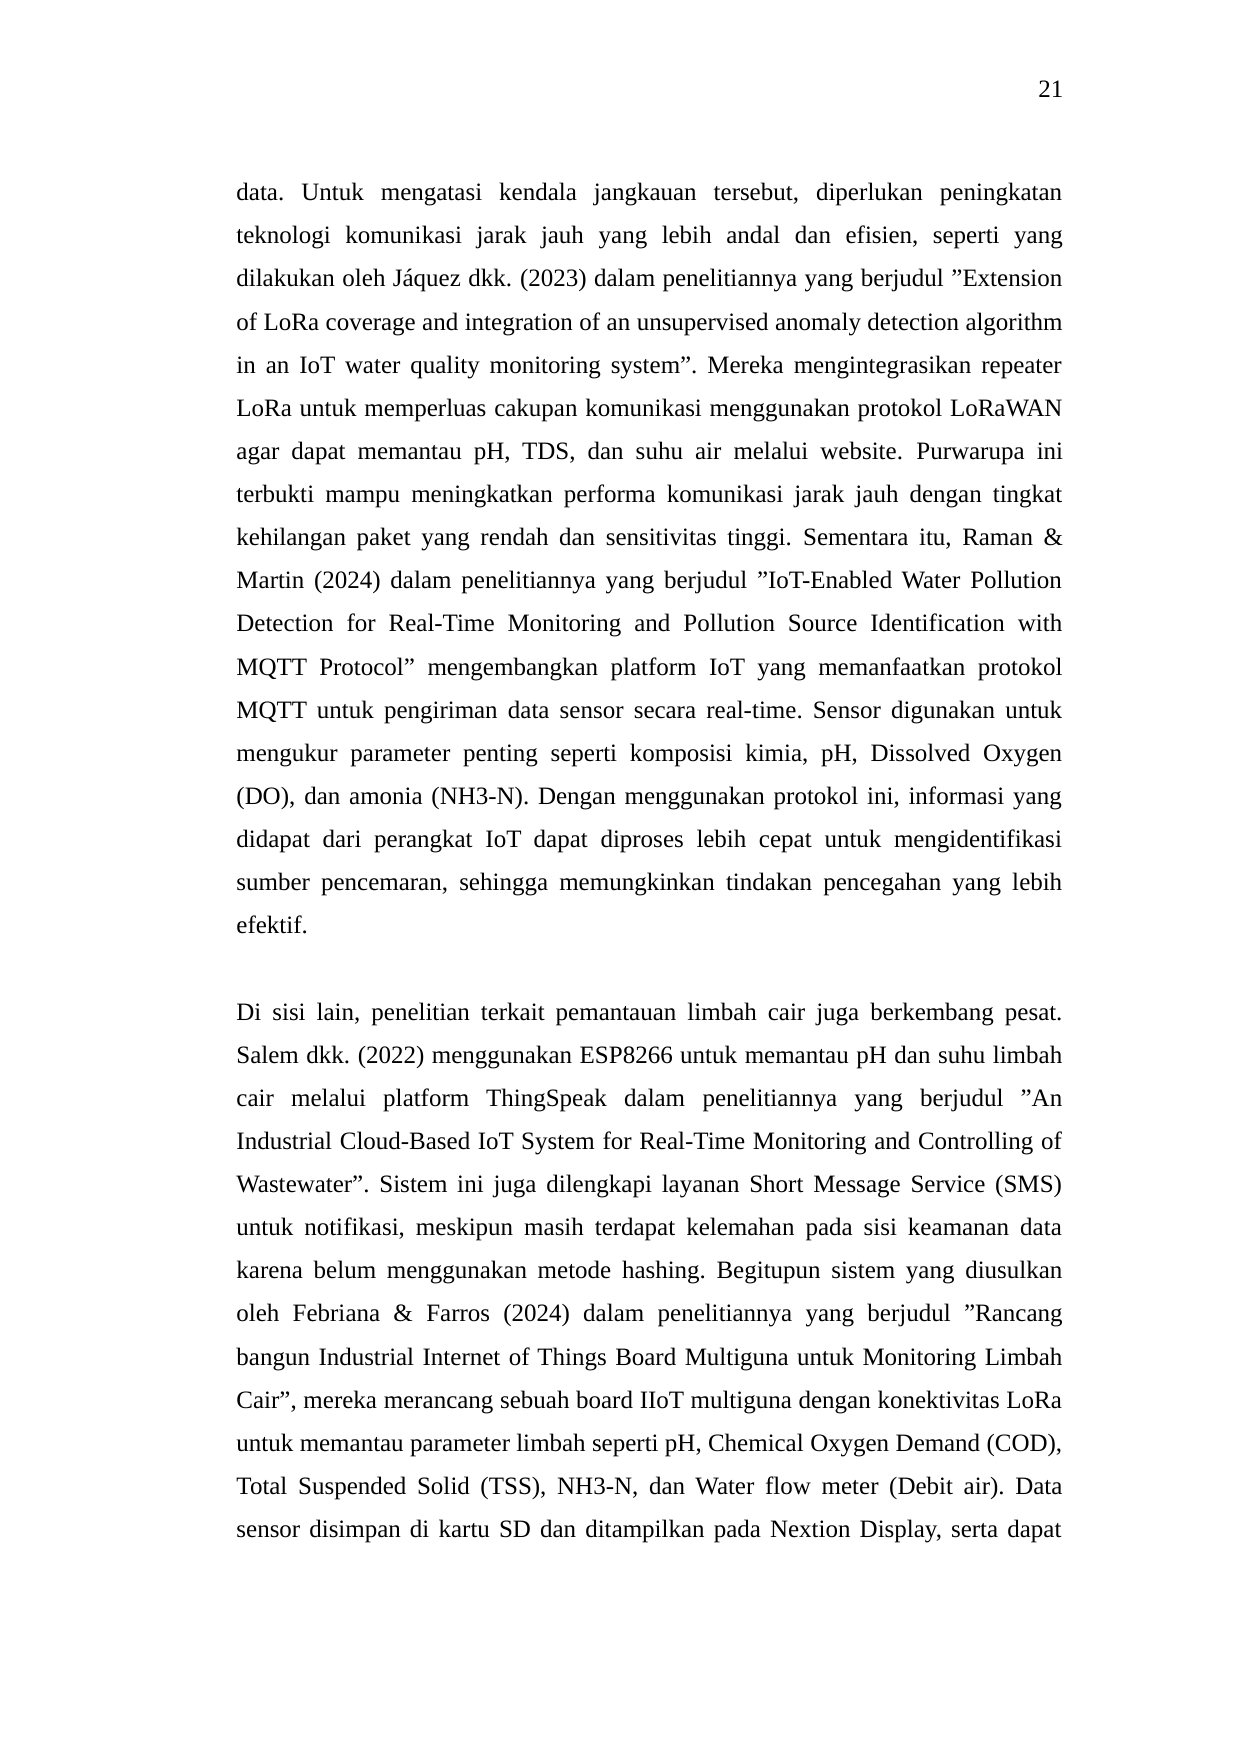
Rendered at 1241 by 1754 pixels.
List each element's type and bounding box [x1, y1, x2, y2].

text [236, 177, 1063, 939]
text [236, 997, 1063, 1543]
